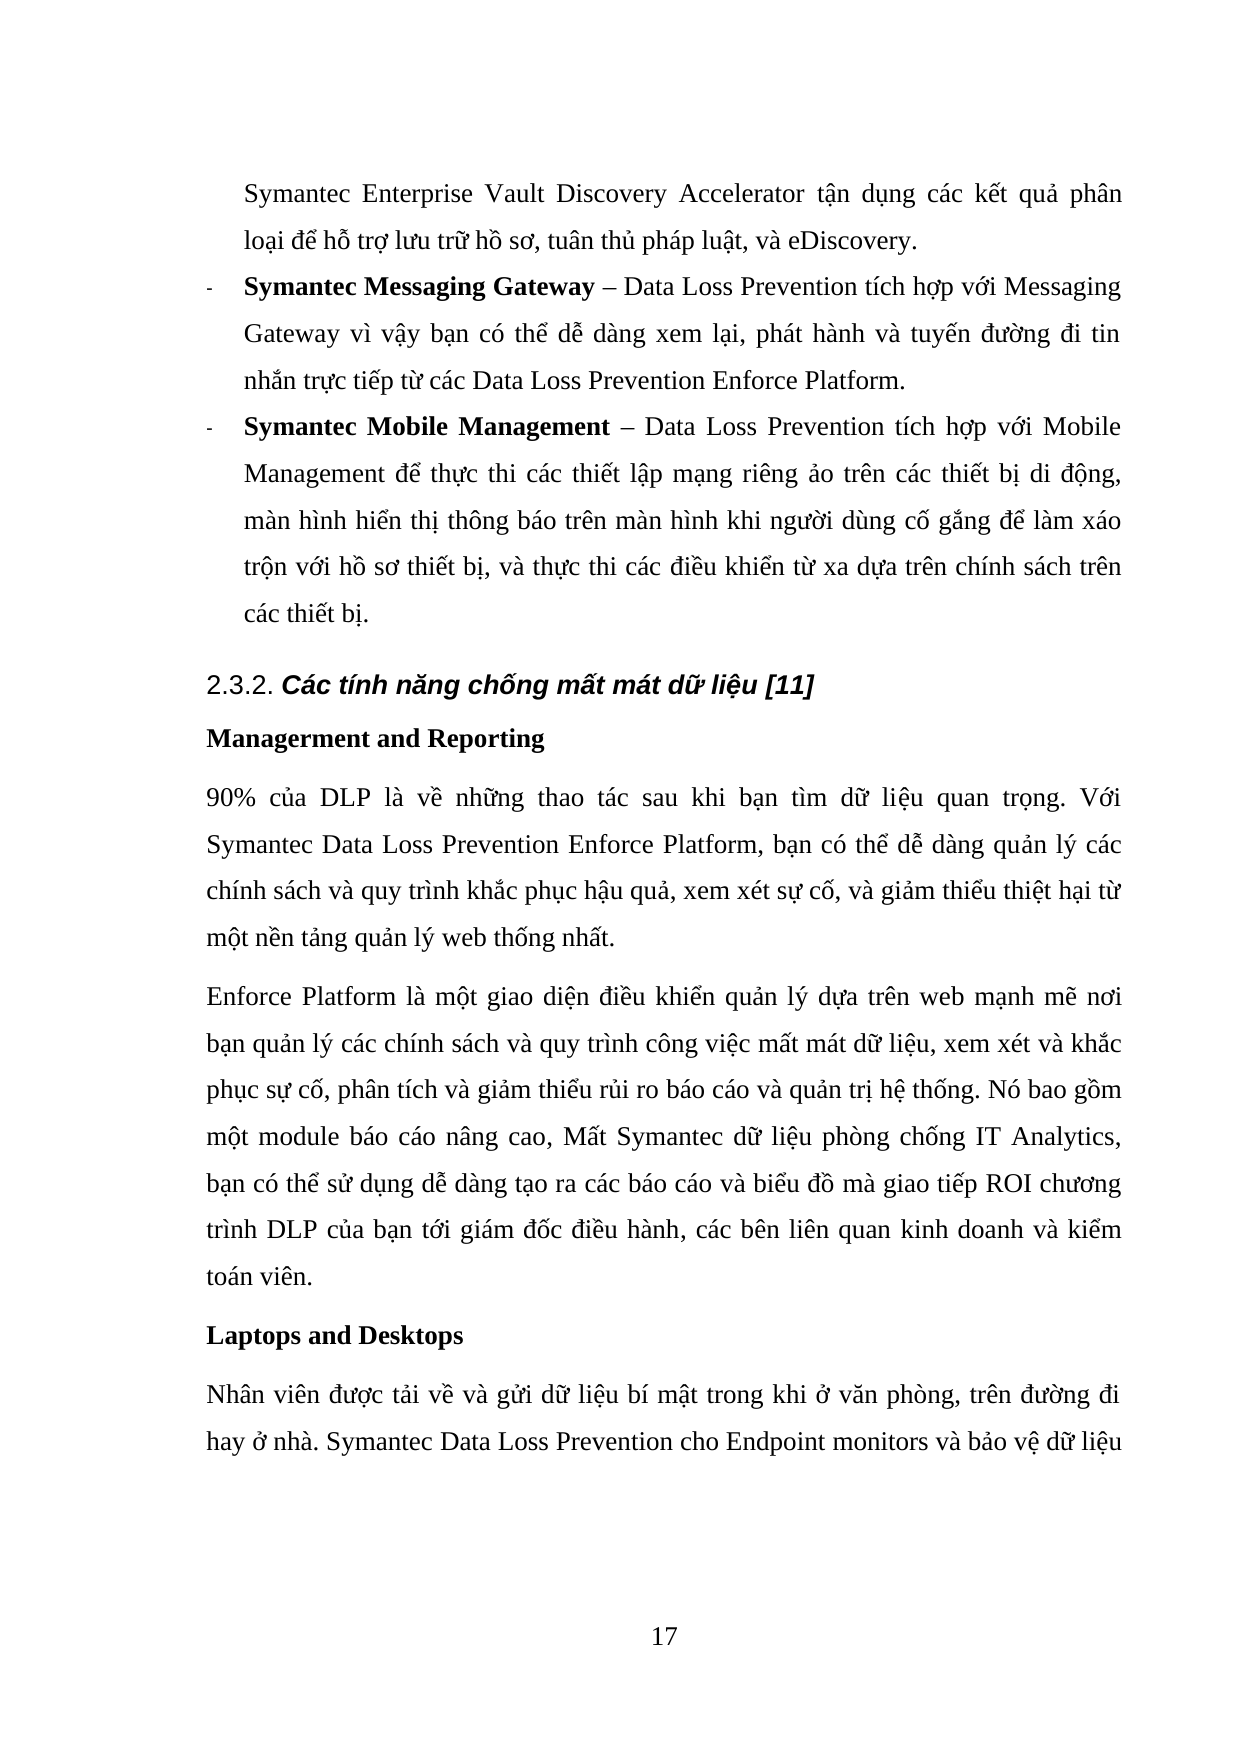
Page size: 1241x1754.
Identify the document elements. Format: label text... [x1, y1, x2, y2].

list Symantec Messaging Gateway – Data Loss Prevention tích hợp với Messaging Gateway vì vậy bạn có thể dễ dàng xem lại, phát hành và tuyến đường đi tin nhắn trực tiếp từ các Data Loss Prevention Enforce Platform. [206, 271, 1122, 395]
text 90% của DLP là về những thao tác sau khi bạn tìm dữ liệu quan trọng. Với Symantec Data Loss Prevention Enforce Platform, bạn có thể dễ dàng quản lý các chính sách và quy trình khắc phục hậu quả, xem xét sự cố, và giảm thiểu thiệt hại từ một nền tảng quản lý web thống nhất. [206, 781, 1122, 952]
text Enforce Platform là một giao diện điều khiển quản lý dựa trên web mạnh mẽ nơi bạn quản lý các chính sách và quy trình công việc mất mát dữ liệu, xem xét và khắc phục sự cố, phân tích và giảm thiểu rủi ro báo cáo và quản trị hệ thống. Nó bao gồm một module báo cáo nâng cao, Mất Symantec dữ liệu phòng chống IT Analytics, bạn có thể sử dụng dễ dàng tạo ra các báo cáo và biểu đồ mà giao tiếp ROI chương trình DLP của bạn tới giám đốc điều hành, các bên liên quan kinh doanh và kiểm toán viên. [206, 980, 1122, 1291]
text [206, 1379, 1122, 1456]
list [206, 177, 1122, 255]
text Laptops and Desktops [206, 1319, 1122, 1351]
text Managerment and Reporting [206, 722, 1122, 753]
subtitle Các tính năng chống mất mát dữ liệu [206, 669, 1122, 700]
list Symantec Mobile Management – Data Loss Prevention tích hợp với Mobile Management để thực thi các thiết lập mạng riêng ảo trên các thiết bị di động, màn hình hiển thị thông báo trên màn hình khi người dùng cố gắng để làm xáo trộn với hồ sơ thiết bị, và thực thi các điều khiển từ xa dựa trên chính sách trên các thiết bị. [206, 411, 1122, 628]
